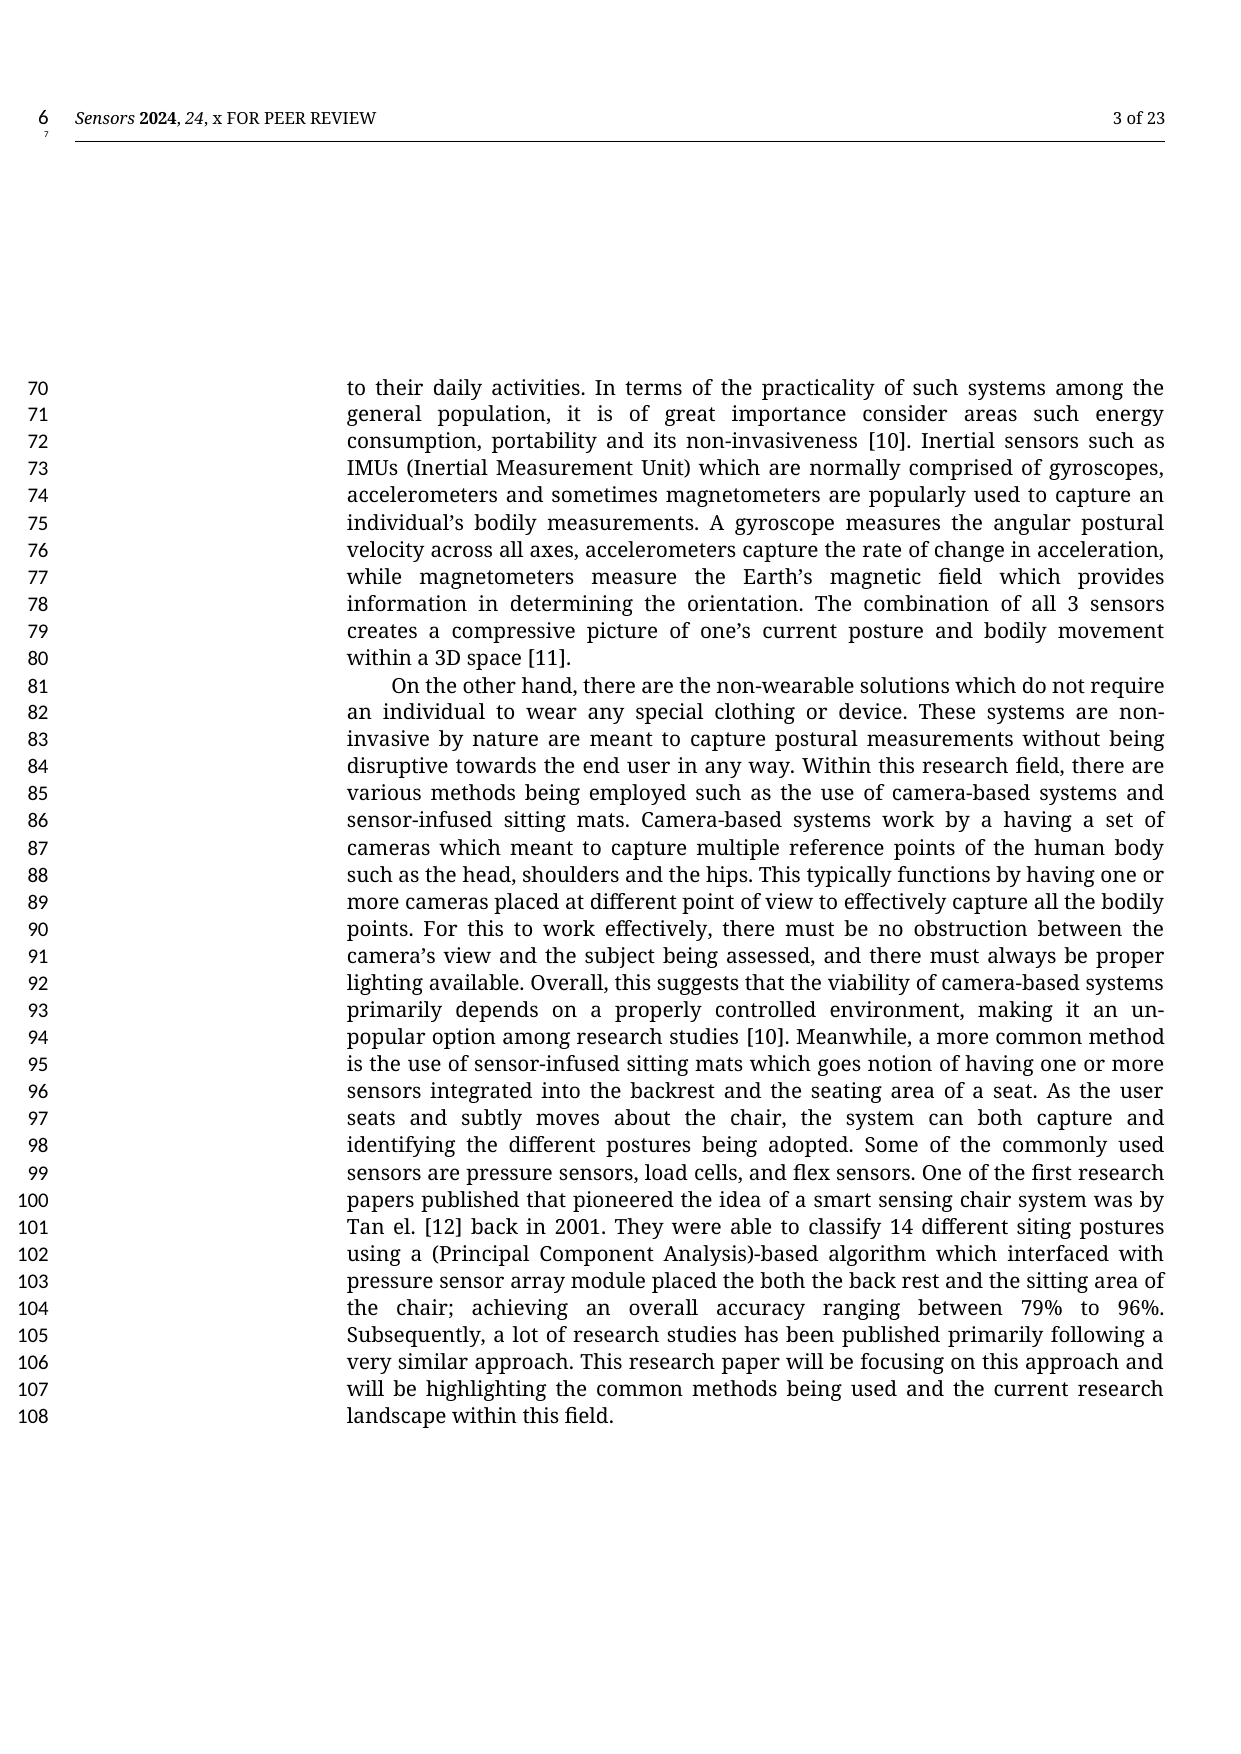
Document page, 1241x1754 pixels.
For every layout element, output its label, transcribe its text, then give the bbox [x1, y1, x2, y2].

text On the other hand, there are the non-wearable solutions which do not require an individual to wear any special clothing or device. These systems are non-invasive by nature are meant to capture postural measurements without being disruptive towards the end user in any way. Within this research field, there are various methods being employed such as the use of camera-based systems and sensor-infused sitting mats. Camera-based systems work by a having a set of cameras which meant to capture multiple reference points of the human body such as the head, shoulders and the hips. This typically functions by having one or more cameras placed at different point of view to effectively capture all the bodily points. For this to work effectively, there must be no obstruction between the camera’s view and the subject being assessed, and there must always be proper lighting available. Overall, this suggests that the viability of camera-based systems primarily depends on a properly controlled environment, making it an un-popular option among research studies [10]. Meanwhile, a more common method is the use of sensor-infused sitting mats which goes notion of having one or more sensors integrated into the backrest and the seating area of a seat. As the user seats and subtly moves about the chair, the system can both capture and identifying the different postures being adopted. Some of the commonly used sensors are pressure sensors, load cells, and flex sensors. One of the first research papers published that pioneered the idea of a smart sensing chair system was by Tan el. [12] back in 2001. They were able to classify 14 different siting postures using a (Principal Component Analysis)-based algorithm which interfaced with pressure sensor array module placed the both the back rest and the sitting area of the chair; achieving an overall accuracy ranging between 79% to 96%. Subsequently, a lot of research studies has been published primarily following a very similar approach. This research paper will be focusing on this approach and will be highlighting the common methods being used and the current research landscape within this field. [347, 672, 1165, 1430]
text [347, 374, 1165, 672]
